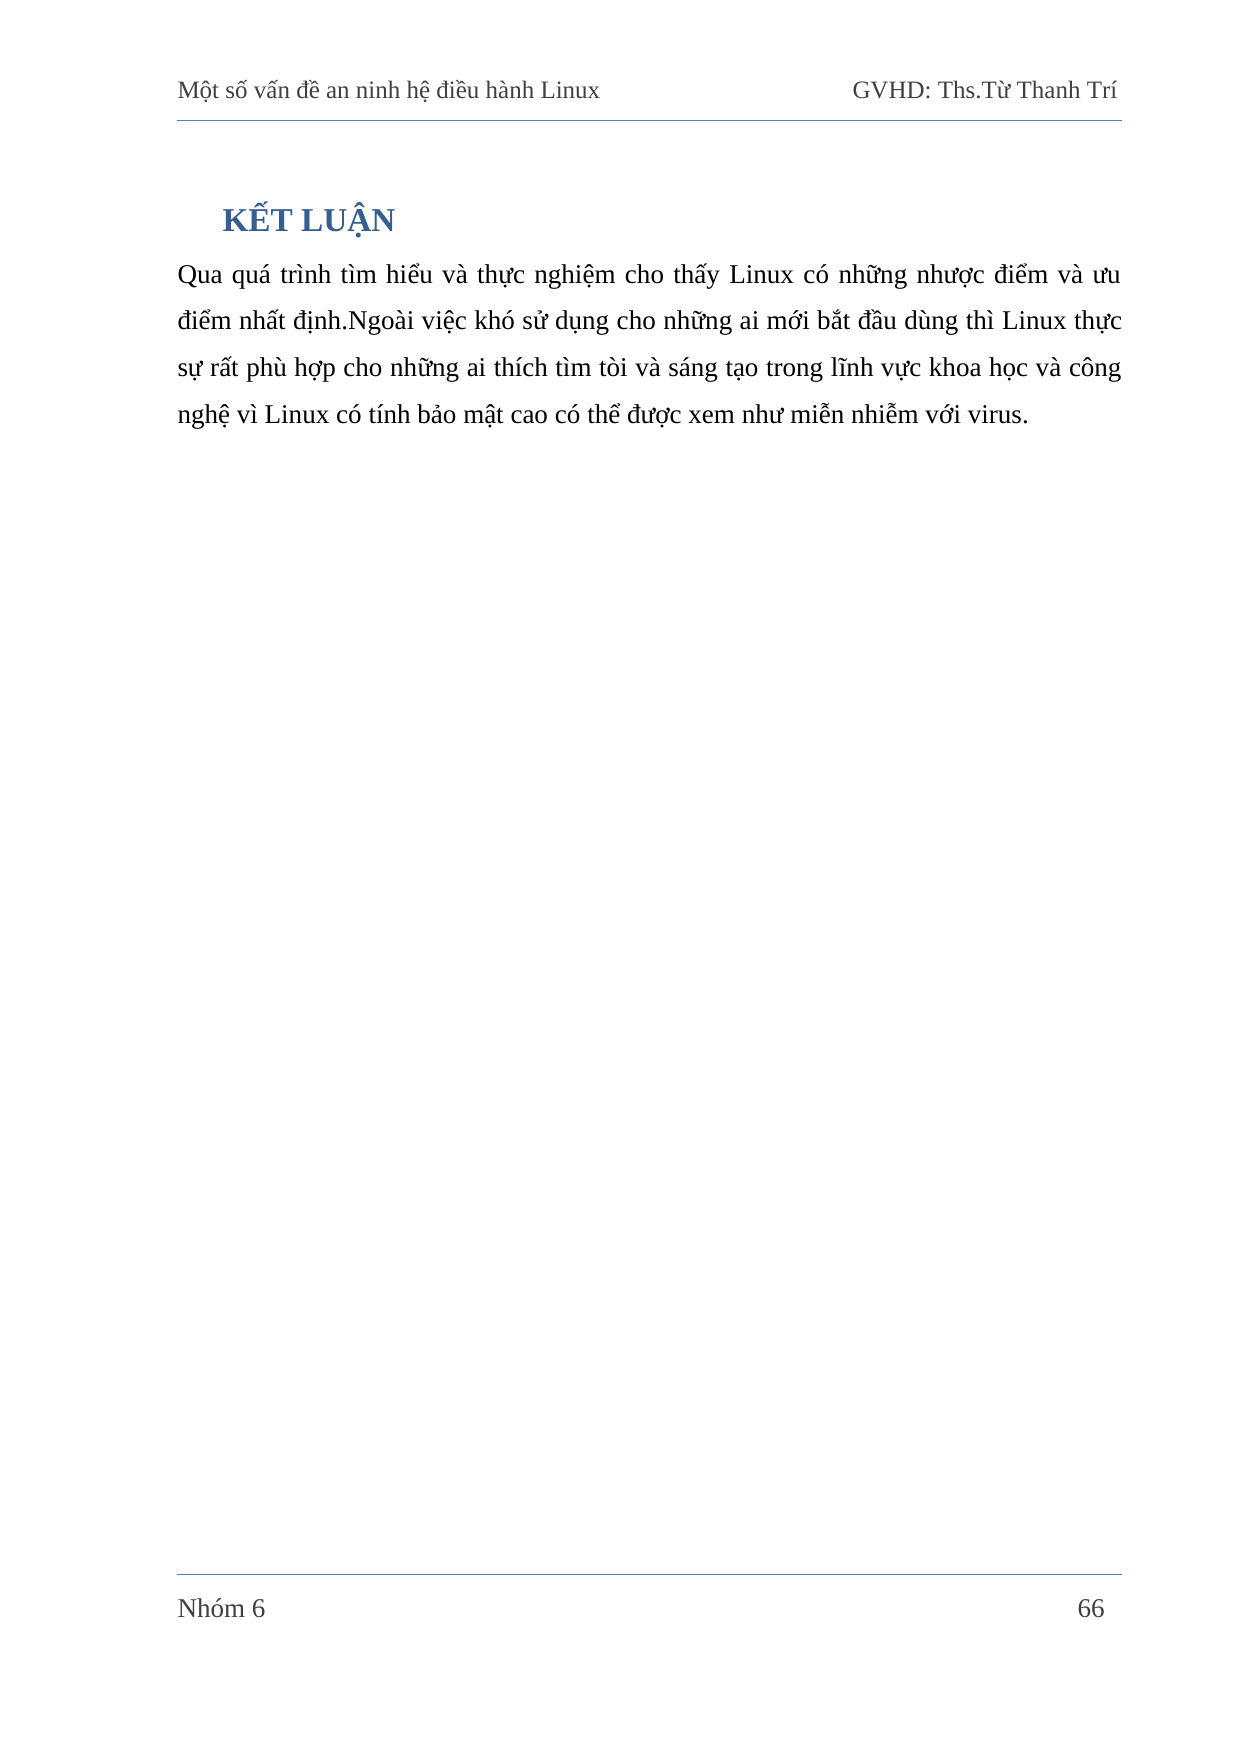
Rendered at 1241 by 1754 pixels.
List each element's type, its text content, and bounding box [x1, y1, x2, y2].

text Qua quá trình tìm hiểu và thực nghiệm cho thấy Linux có những nhược điểm và ưu điểm nhất định.Ngoài việc khó sử dụng cho những ai mới bắt đầu dùng thì Linux thực sự rất phù hợp cho những ai thích tìm tòi và sáng tạo trong lĩnh vực khoa học và công nghệ vì Linux có tính bảo mật cao có thể được xem như miễn nhiễm với virus. [177, 258, 1122, 429]
subtitle KẾT LUẬN [222, 200, 1122, 238]
